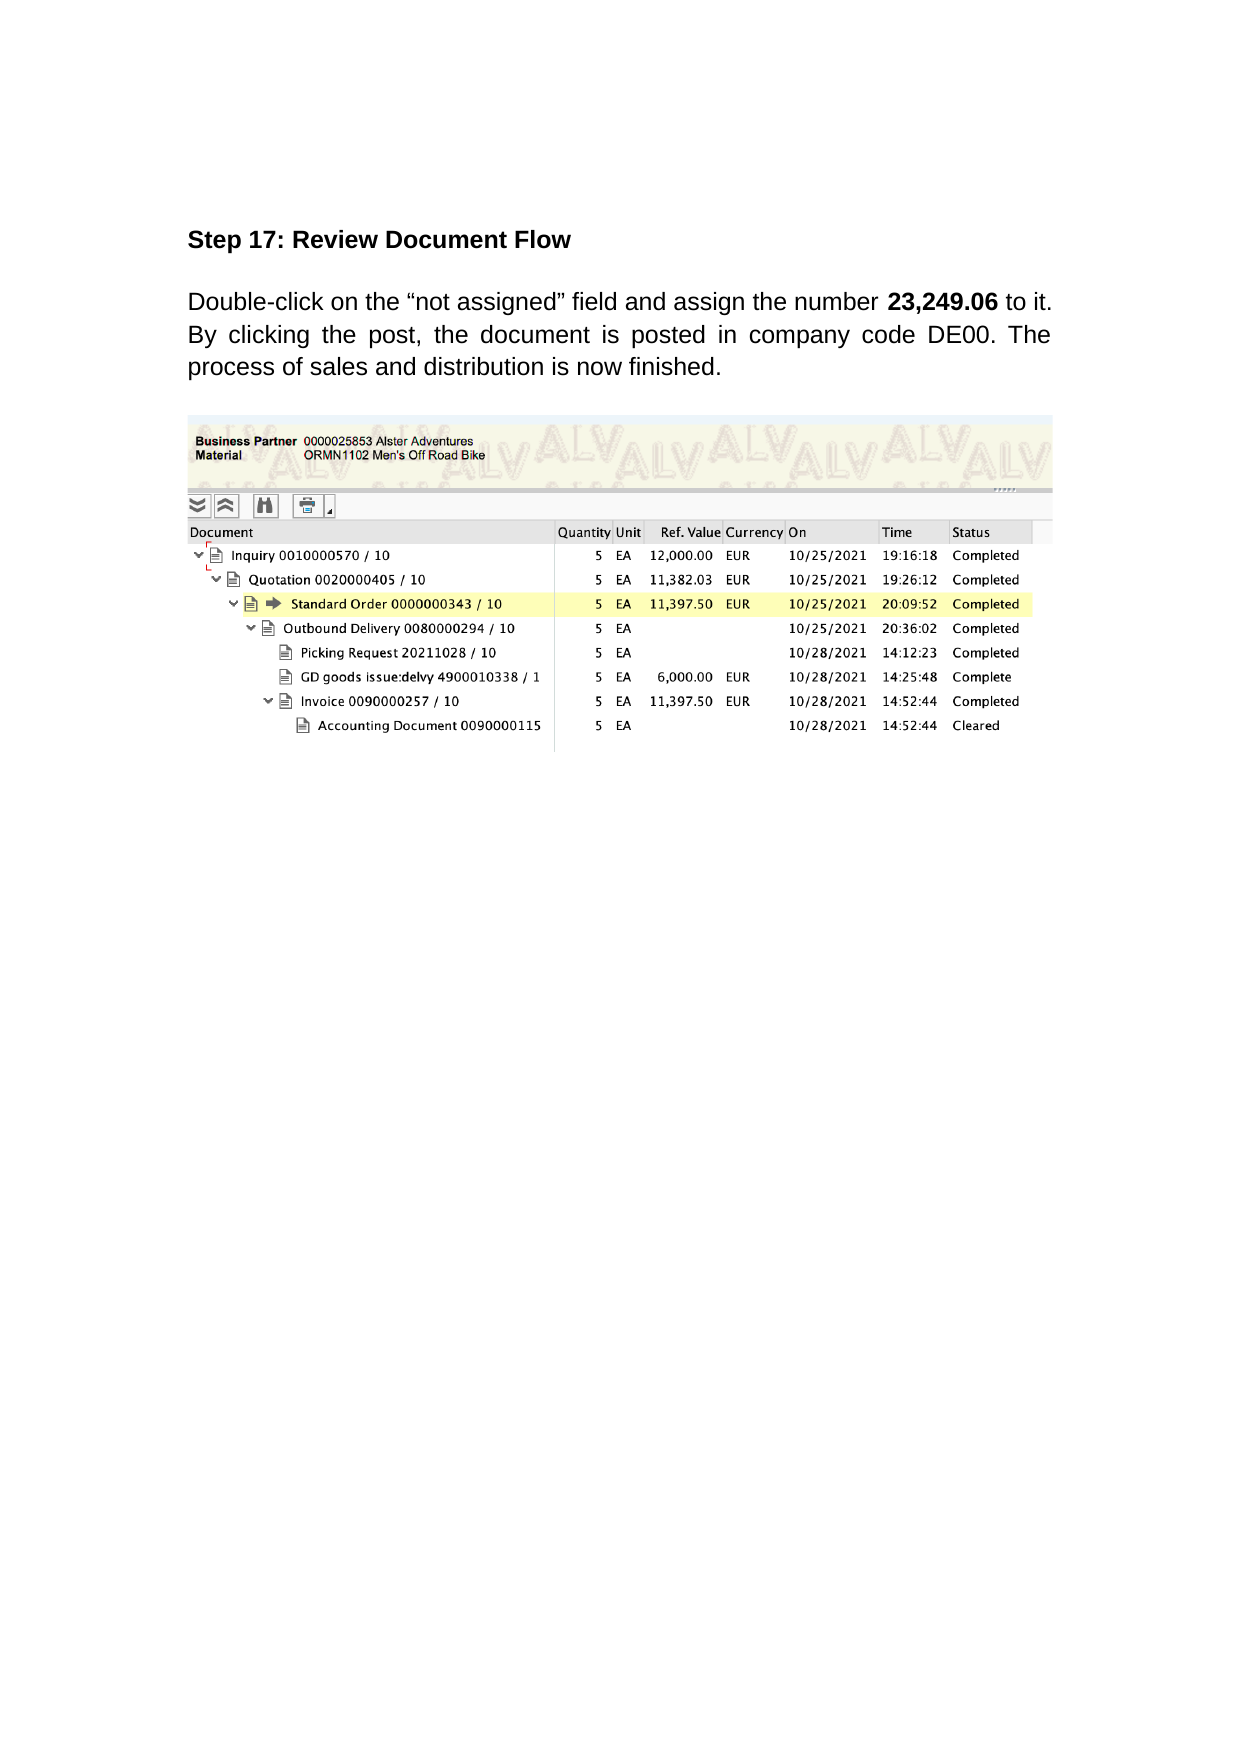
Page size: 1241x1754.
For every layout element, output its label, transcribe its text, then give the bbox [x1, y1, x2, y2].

text Step 17: Review Document Flow [187, 224, 1053, 256]
picture [187, 415, 1053, 752]
text Double-click on the “not assigned” field and assign the number 23,249.06 to it. By clicking the post, the document is posted in company code DE00. The process of sales and distribution is now finished. [187, 285, 1053, 383]
